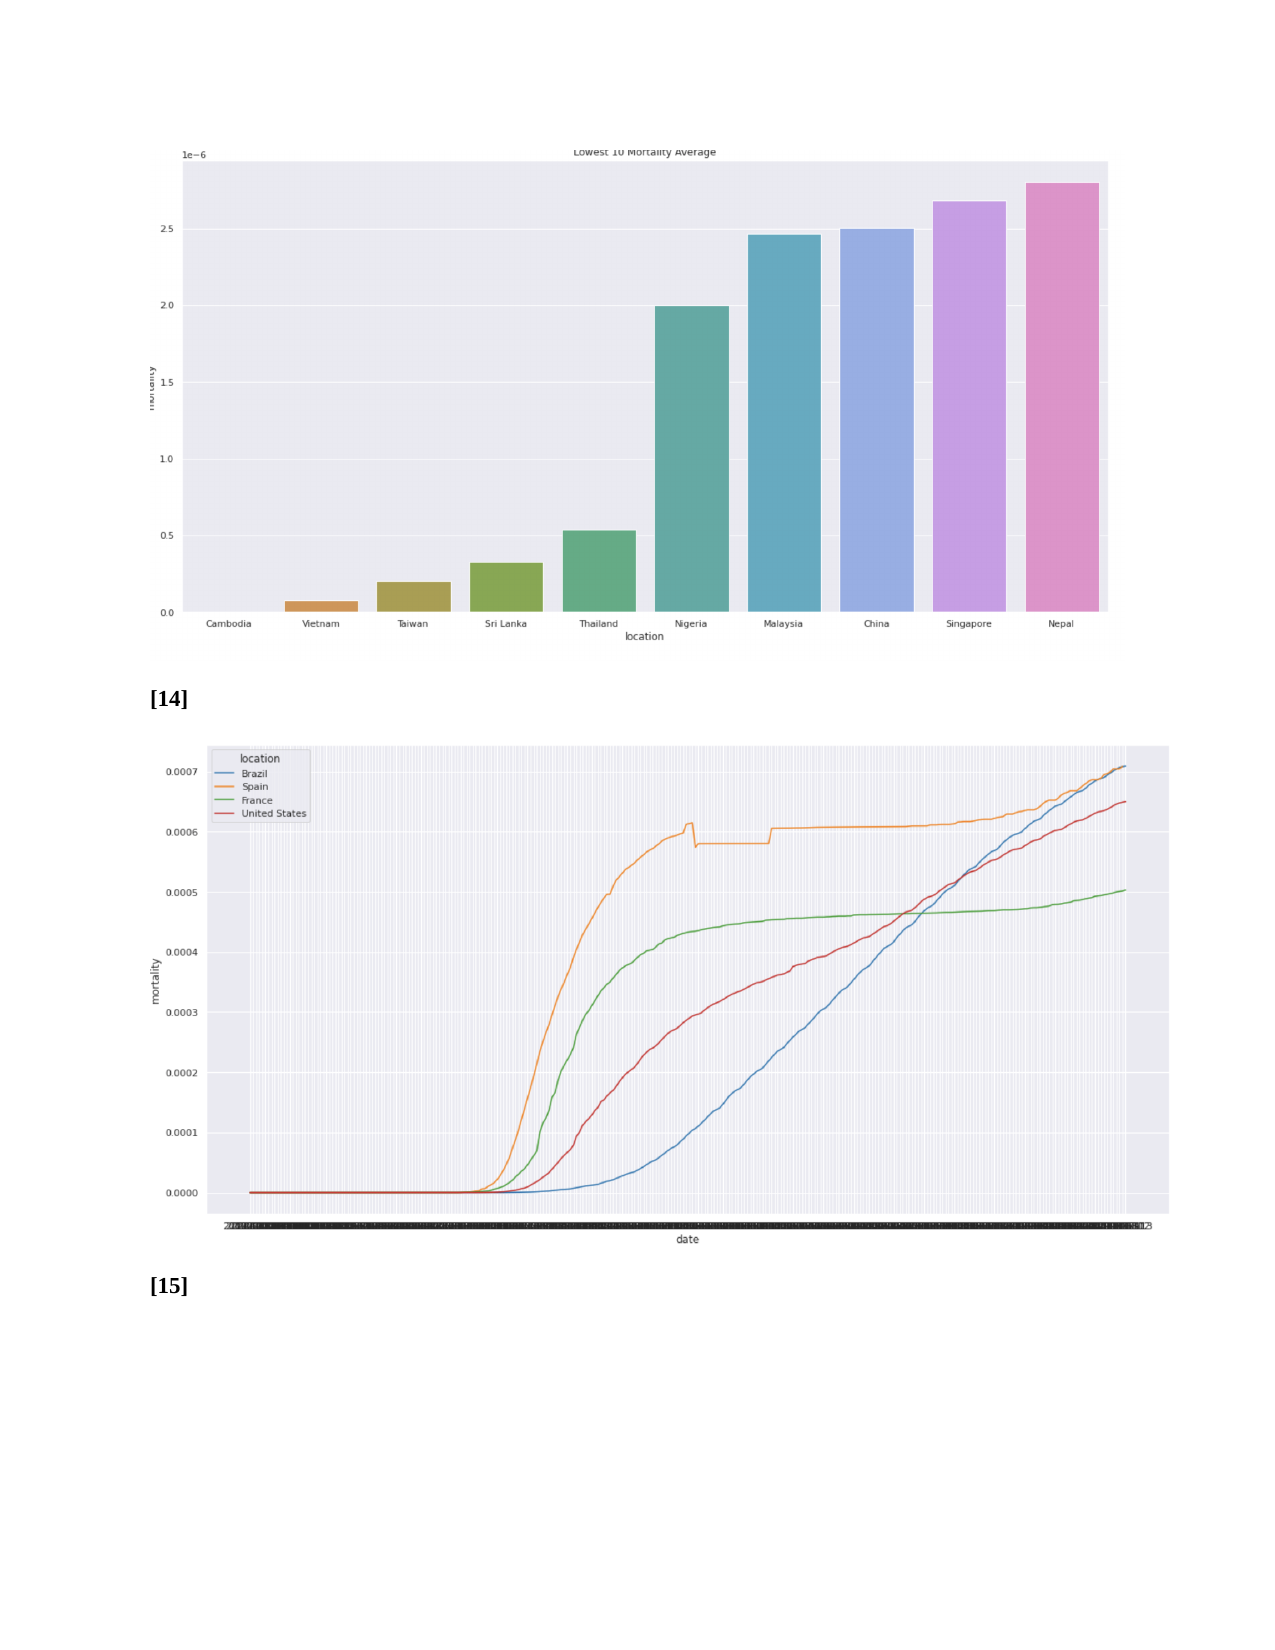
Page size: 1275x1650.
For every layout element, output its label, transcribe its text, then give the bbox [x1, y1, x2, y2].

text [14] [150, 685, 1125, 712]
picture [150, 150, 1125, 661]
text [15] [150, 1272, 1125, 1299]
picture [150, 736, 1176, 1248]
